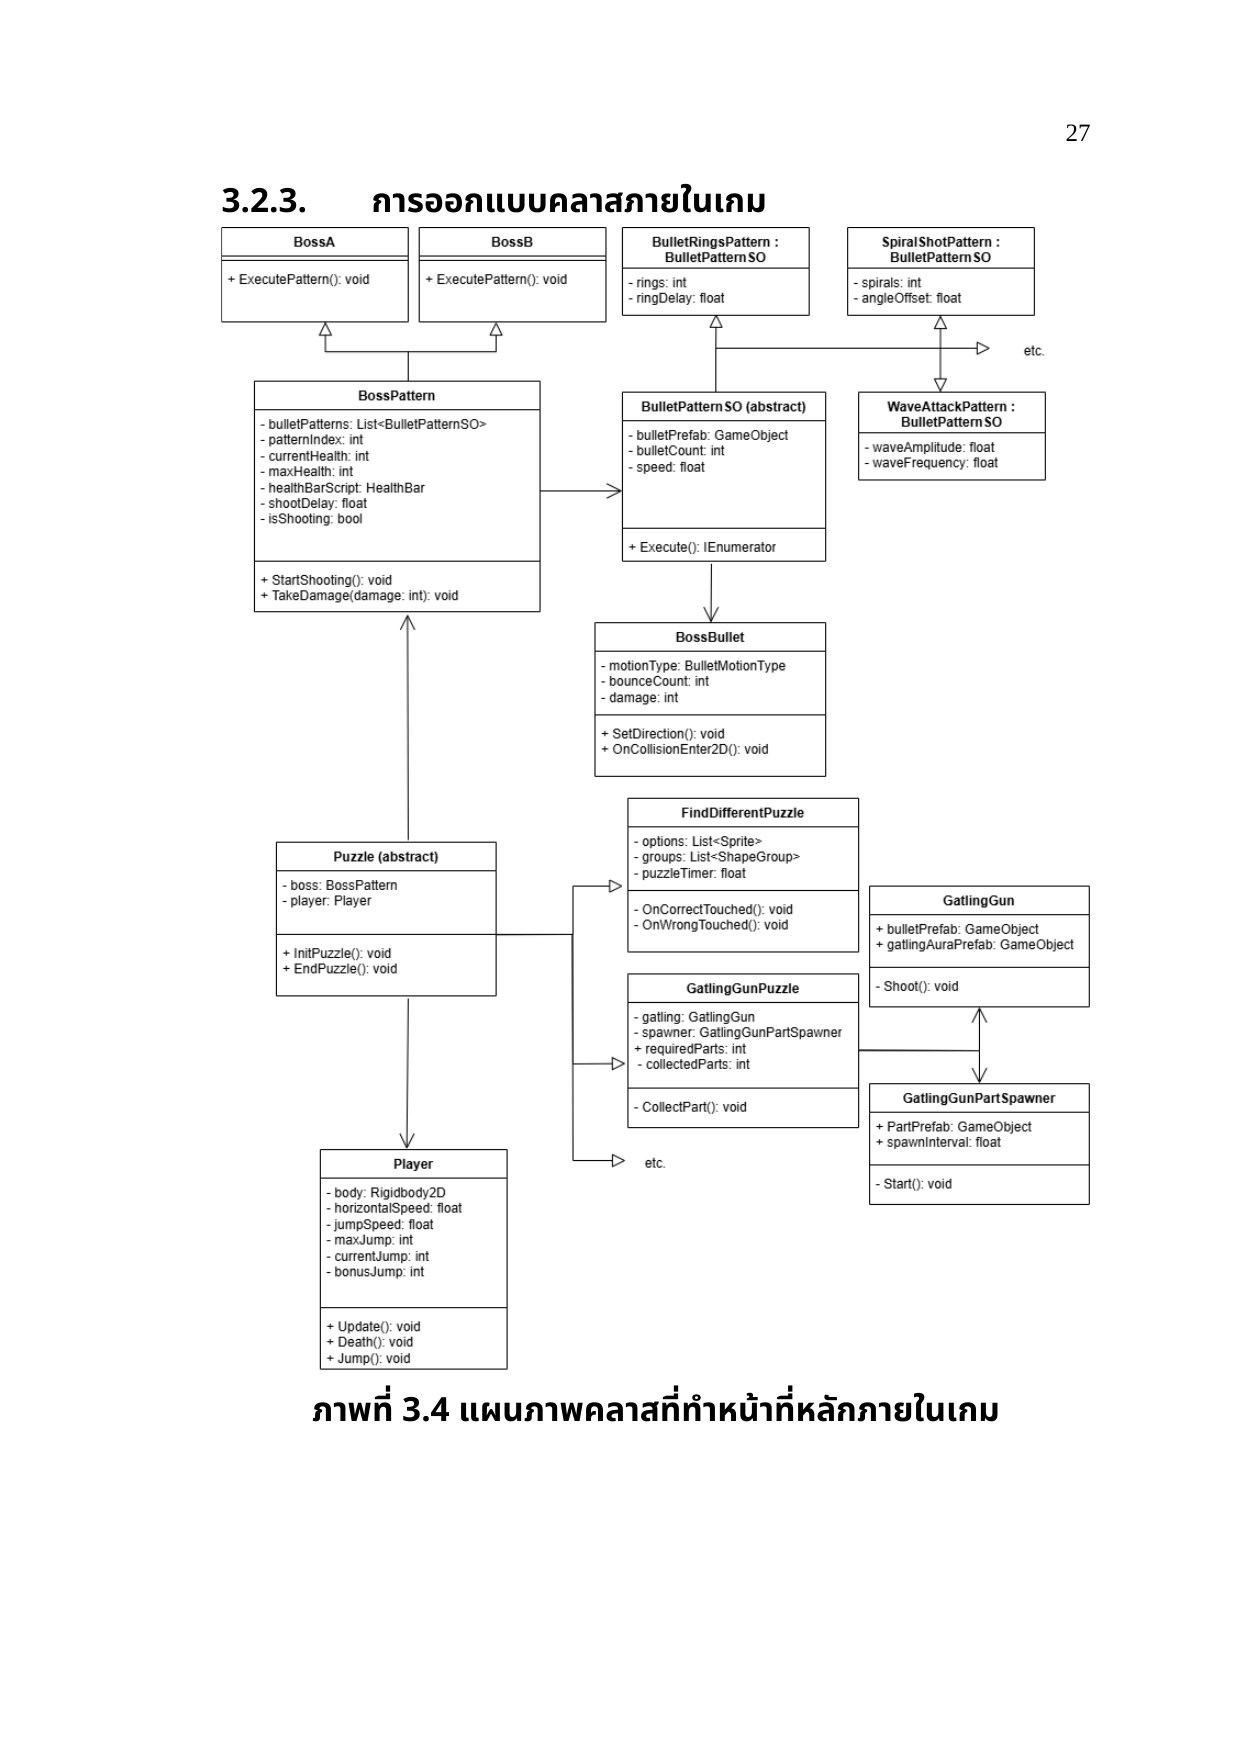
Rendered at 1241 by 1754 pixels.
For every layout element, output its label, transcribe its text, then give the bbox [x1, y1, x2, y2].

picture [221, 227, 1091, 1373]
list การออกแบบคลาสภายในเกม [221, 177, 1090, 227]
text ภาพที่ 3.4 แผนภาพคลาสที่ทำหน้าที่หลักภายในเกม [221, 1385, 1090, 1436]
